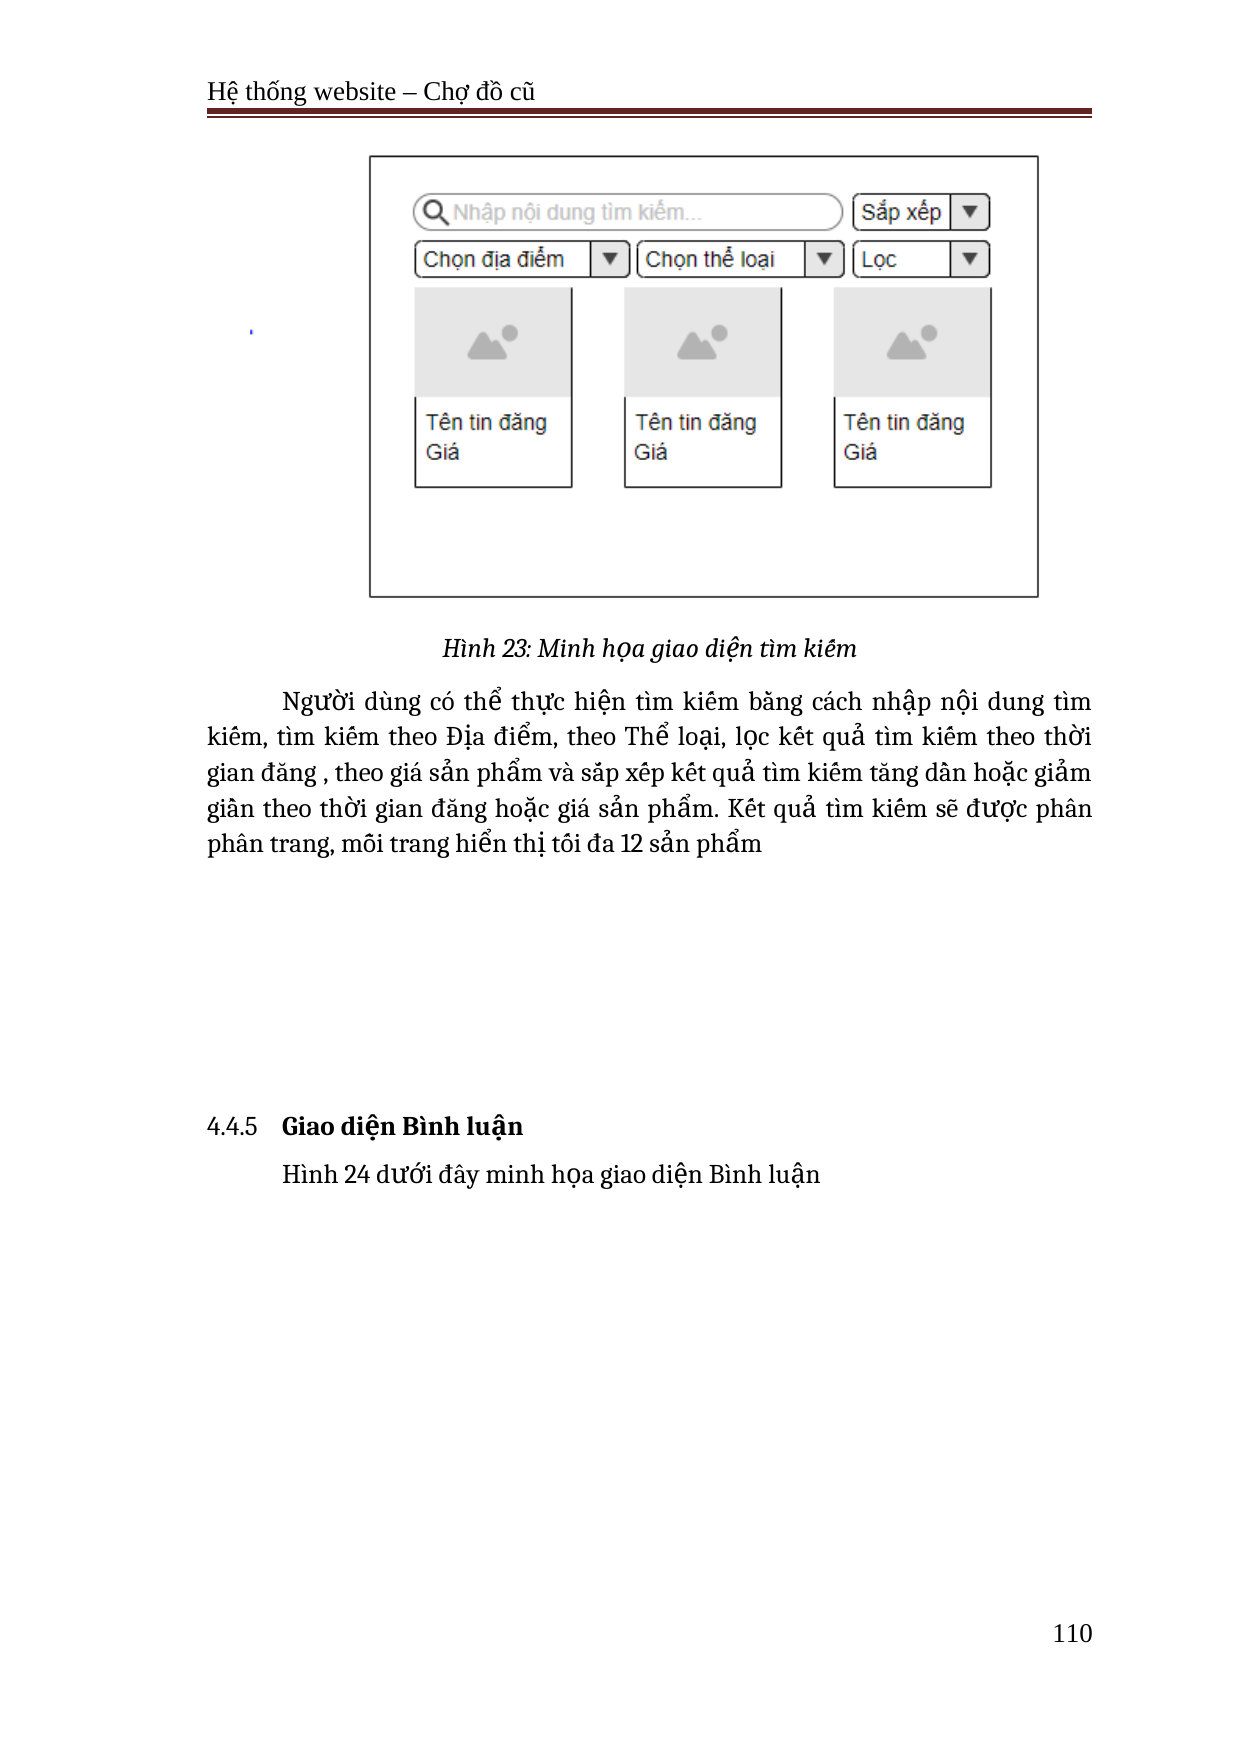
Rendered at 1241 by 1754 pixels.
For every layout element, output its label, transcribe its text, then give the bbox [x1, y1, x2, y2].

text Người dùng có thể thực hiện tìm kiếm bằng cách nhập nội dung tìm kiếm, tìm kiếm theo Địa điểm, theo Thể loại, lọc kết quả tìm kiếm theo thời gian đăng , theo giá sản phẩm và sắp xếp kết quả tìm kiếm tăng dần hoặc giảm giần theo thời gian đăng hoặc giá sản phẩm. Kết quả tìm kiếm sẽ được phân phân trang, mỗi trang hiển thị tối đa 12 sản phẩm [207, 686, 1092, 859]
subtitle Giao diện Bình luận [207, 1111, 1092, 1142]
picture [249, 148, 1050, 609]
text Hình 23: Minh họa giao diện tìm kiếm [207, 633, 1092, 665]
text Hình 24 dưới đây minh họa giao diện Bình luận [207, 1159, 1092, 1191]
